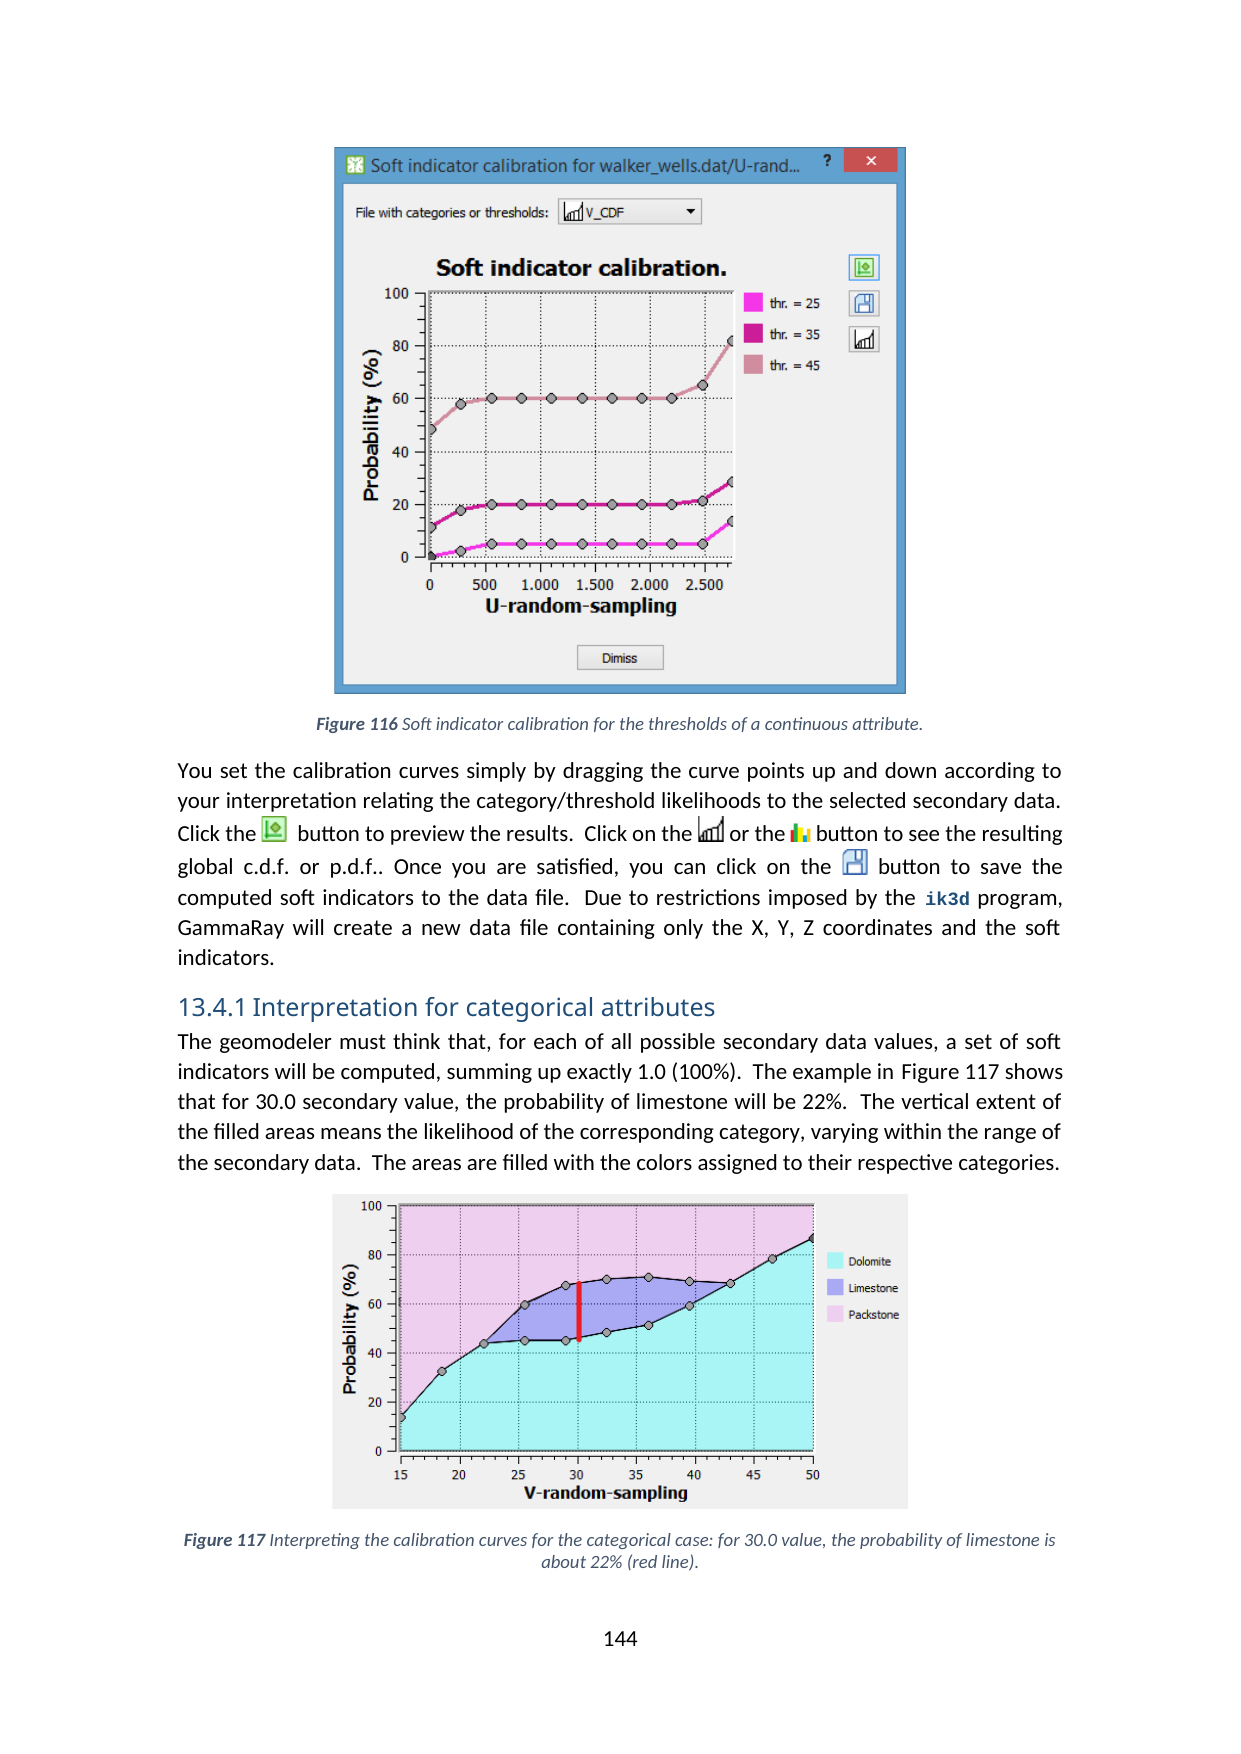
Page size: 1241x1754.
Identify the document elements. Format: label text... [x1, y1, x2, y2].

picture [698, 816, 724, 842]
text Figure 117 Interpreting the calibration curves for the categorical case: for 30.0 value, the probability of limestone is about 22% (red line). [177, 1528, 1063, 1573]
picture [334, 147, 906, 694]
picture [842, 849, 868, 875]
picture [332, 1194, 909, 1509]
text Figure 116 Soft indicator calibration for the thresholds of a continuous attribute. [177, 712, 1063, 735]
text The geomodeler must think that, for each of all possible secondary data values, a set of soft indicators will be computed, summing up exactly 1.0 (100%). The example in Figure 115 shows that for 30.0 secondary value, the probability of limestone will be 22%. The vertical extent of the filled areas means the likelihood of the corresponding category, varying within the range of the secondary data. The areas are filled with the colors assigned to their respective categories. [177, 1027, 1063, 1176]
picture [790, 821, 811, 842]
picture [261, 816, 287, 842]
text You set the calibration curves simply by dragging the curve points up and down according to your interpretation relating the category/threshold likelihoods to the selected secondary data. Click the button to preview the results. Click on the or the button to see the resulting global c.d.f. or p.d.f.. Once you are satisfied, you can click on the button to save the computed soft indicators to the data file. Due to restrictions imposed by the ik3d program, GammaRay will create a new data file containing only the X, Y, Z coordinates and the soft indicators. [177, 756, 1063, 971]
subtitle Interpretation for categorical attributes [177, 990, 1063, 1024]
